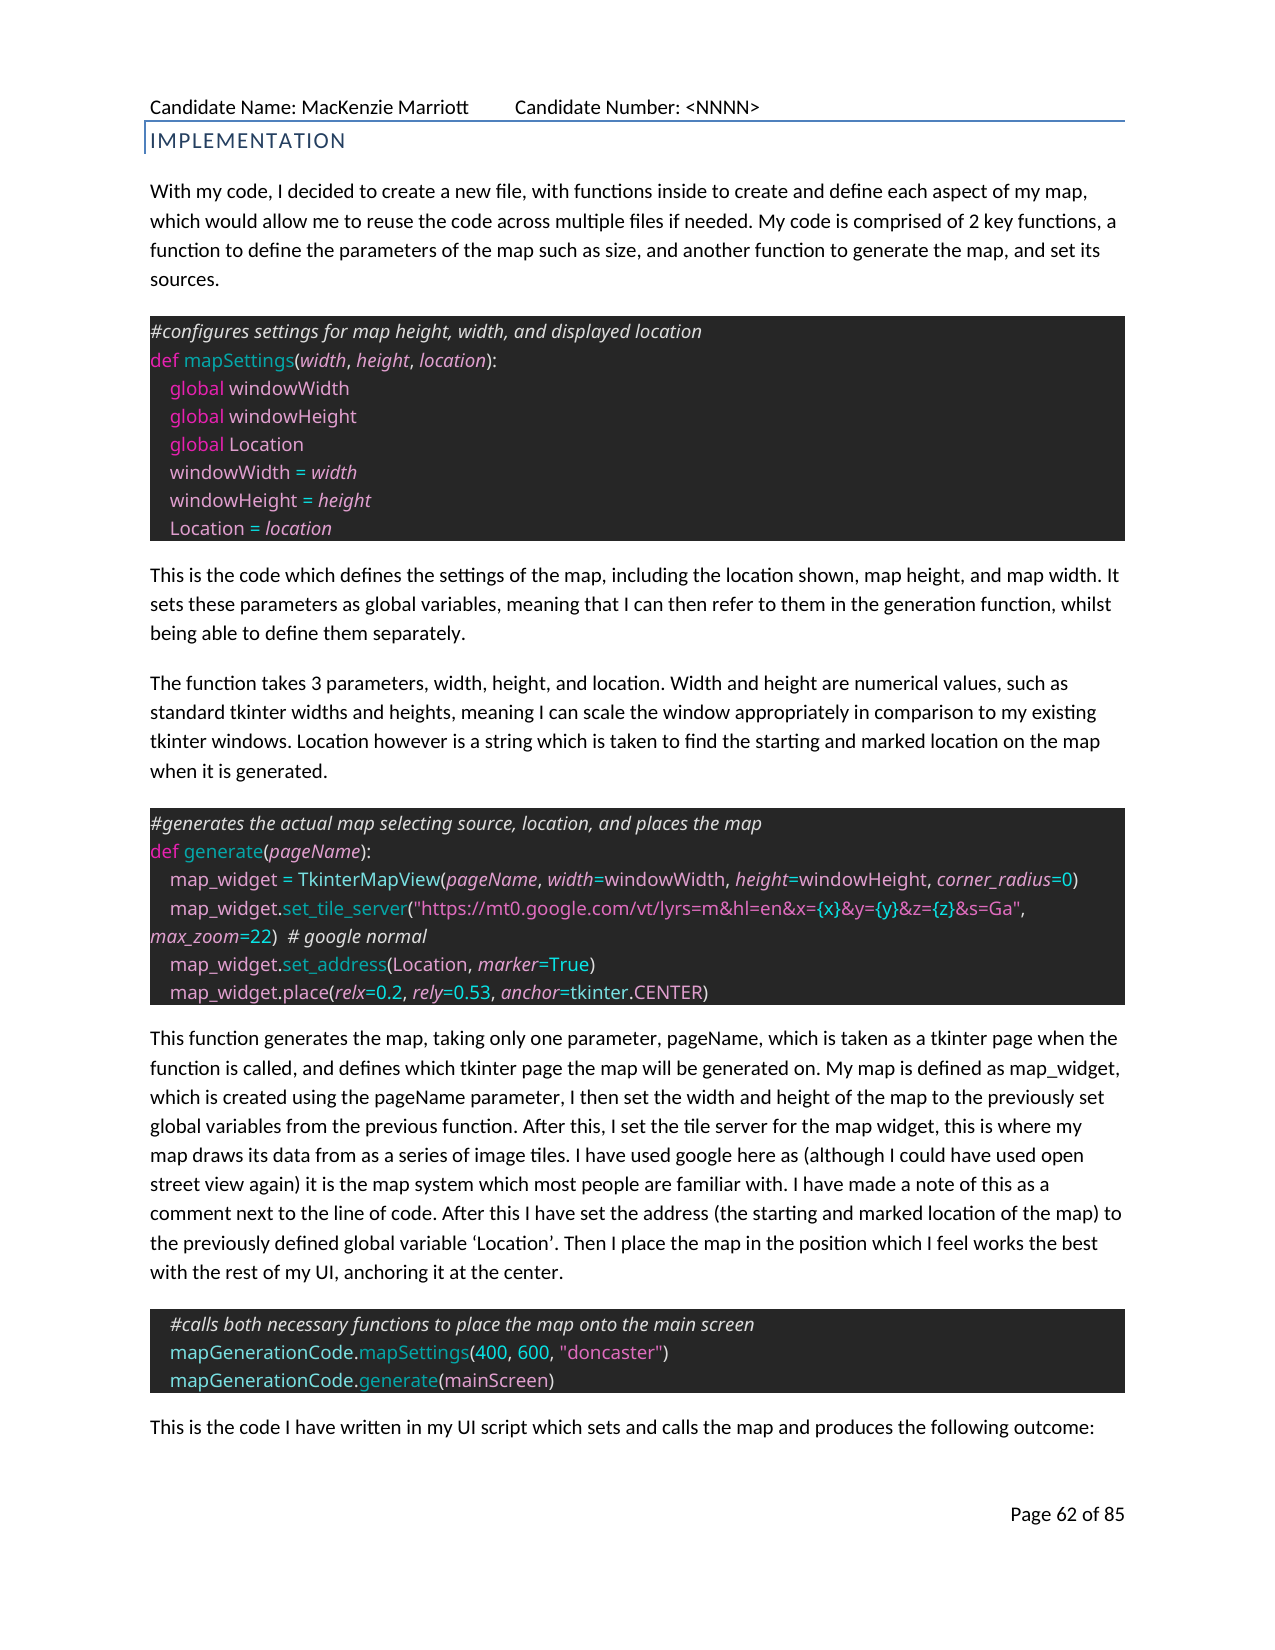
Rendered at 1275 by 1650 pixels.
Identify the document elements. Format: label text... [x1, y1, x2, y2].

text def generate(pageName): [150, 836, 1125, 864]
text The function takes 3 parameters, width, height, and location. Width and height are numerical values, such as standard tkinter widths and heights, meaning I can scale the window appropriately in comparison to my existing tkinter windows. Location however is a string which is taken to find the starting and marked location on the map when it is generated. [150, 670, 1125, 783]
text map_widget.place(relx=0.2, rely=0.53, anchor=tkinter.CENTER) [150, 977, 1125, 1005]
text global Location [150, 429, 1125, 457]
text #generates the actual map selecting source, location, and places the map [150, 808, 1125, 836]
text mapGenerationCode.generate(mainScreen) [150, 1365, 1125, 1393]
subtitle Implementation [146, 122, 1125, 154]
text mapGenerationCode.mapSettings(400, 600, "doncaster") [150, 1337, 1125, 1365]
text This is the code which defines the settings of the map, including the location shown, map height, and map width. It sets these parameters as global variables, meaning that I can then refer to them in the generation function, whilst being able to define them separately. [150, 562, 1125, 646]
text This is the code I have written in my UI script which sets and calls the map and produces the following outcome: [150, 1414, 1125, 1439]
text #configures settings for map height, width, and displayed location [150, 316, 1125, 344]
text windowHeight = height [150, 485, 1125, 513]
text map_widget.set_address(Location, marker=True) [150, 948, 1125, 977]
text Location = location [150, 513, 1125, 541]
text map_widget.set_tile_server("https://mt0.google.com/vt/lyrs=m&hl=en&x={x}&y={y}&z={z}&s=Ga", max_zoom=22) # google normal [150, 892, 1125, 948]
text This function generates the map, taking only one parameter, pageName, which is taken as a tkinter page when the function is called, and defines which tkinter page the map will be generated on. My map is defined as map_widget, which is created using the pageName parameter, I then set the width and height of the map to the previously set global variables from the previous function. After this, I set the tile server for the map widget, this is where my map draws its data from as a series of image tiles. I have used google here as (although I could have used open street view again) it is the map system which most people are familiar with. I have made a note of this as a comment next to the line of code. After this I have set the address (the starting and marked location of the map) to the previously defined global variable ‘Location’. Then I place the map in the position which I feel works the best with the rest of my UI, anchoring it at the center. [150, 1026, 1125, 1284]
text global windowWidth [150, 372, 1125, 401]
text map_widget = TkinterMapView(pageName, width=windowWidth, height=windowHeight, corner_radius=0) [150, 864, 1125, 892]
text windowWidth = width [150, 457, 1125, 485]
text With my code, I decided to create a new file, with functions inside to create and define each aspect of my map, which would allow me to reuse the code across multiple files if needed. My code is comprised of 2 key functions, a function to define the parameters of the map such as size, and another function to generate the map, and set its sources. [150, 179, 1125, 292]
text global windowHeight [150, 401, 1125, 429]
text def mapSettings(width, height, location): [150, 344, 1125, 372]
text #calls both necessary functions to place the map onto the main screen [150, 1309, 1125, 1337]
